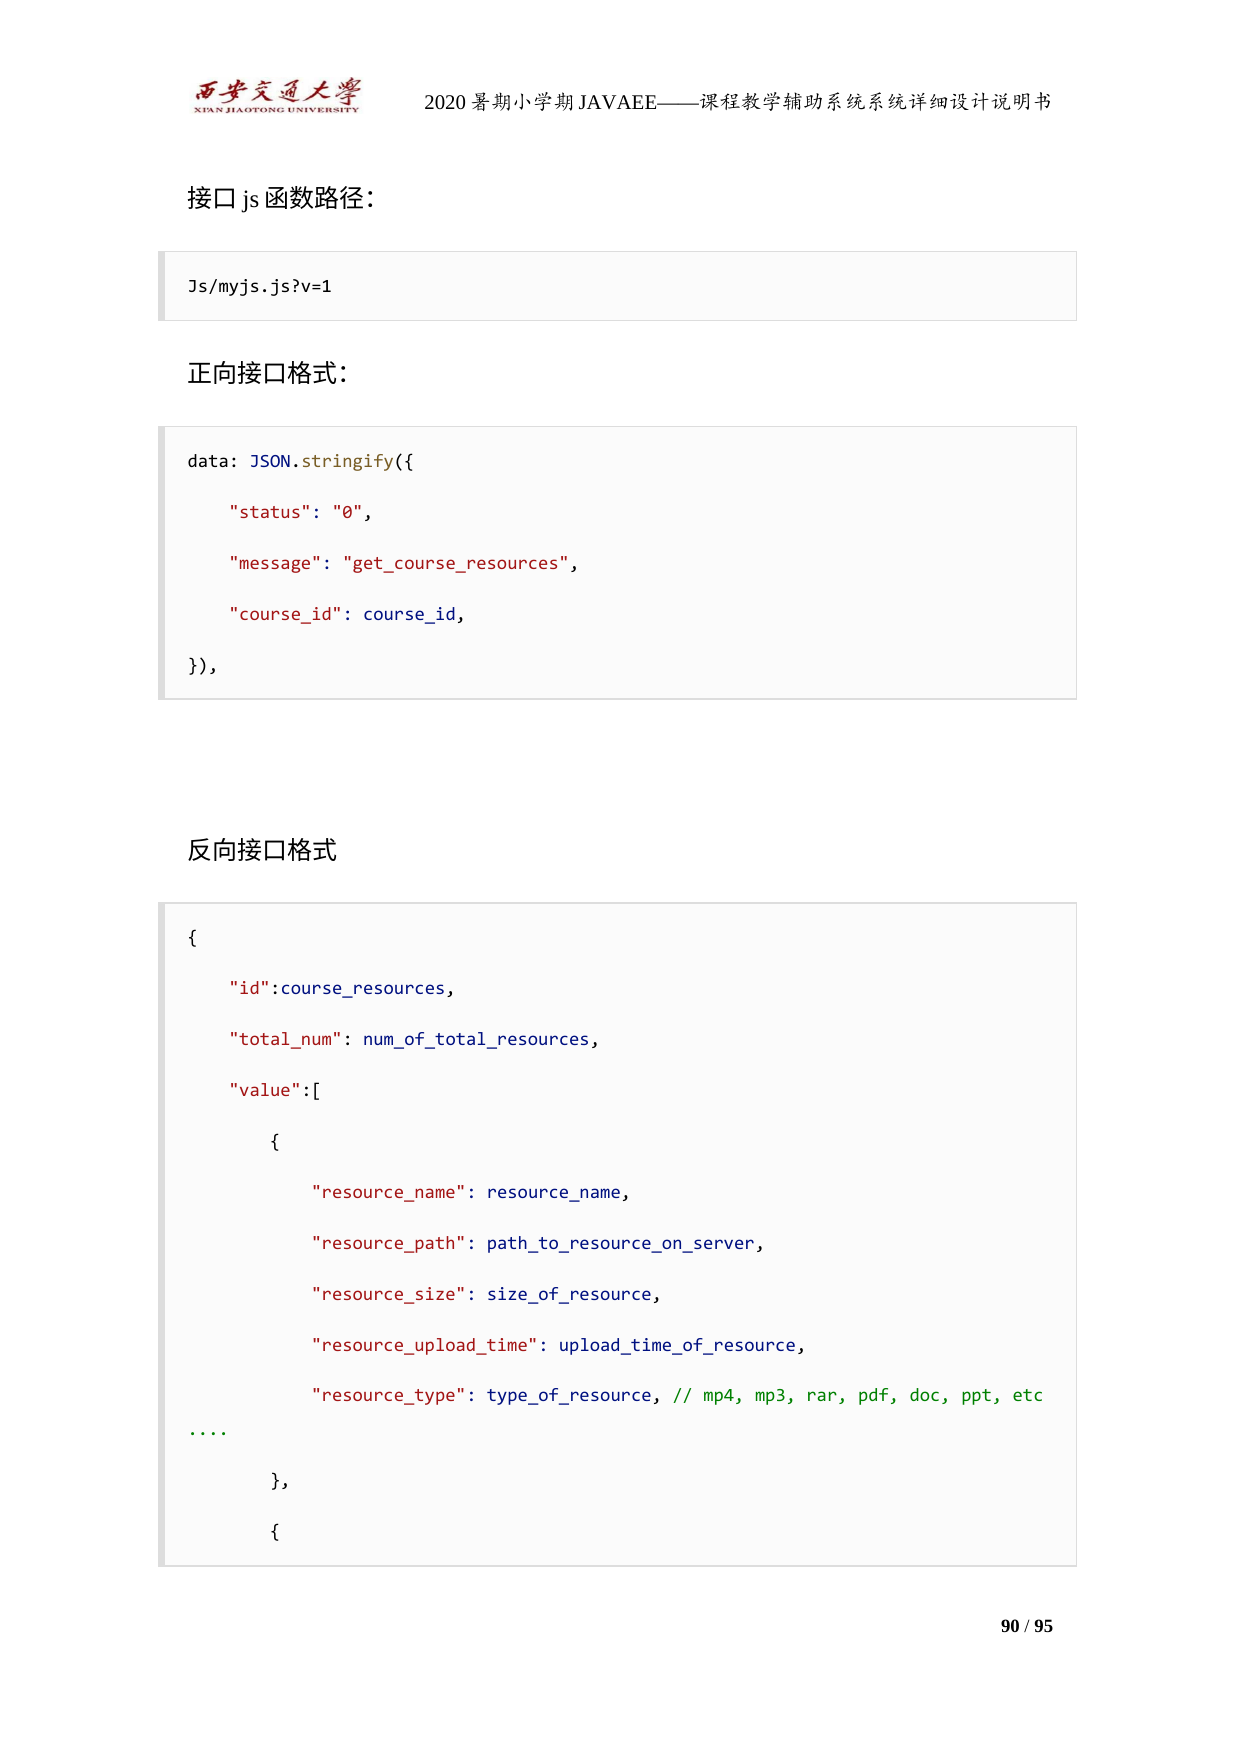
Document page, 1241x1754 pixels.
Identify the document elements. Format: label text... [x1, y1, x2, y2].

text Js/myjs.js?v=1 [165, 252, 1076, 320]
text "resource_path": path_to_resource_on_server, [165, 1208, 1076, 1259]
text "status": "0", [165, 477, 1076, 528]
text "message": "get_course_resources", [165, 528, 1076, 579]
text 反向接口格式 [187, 814, 1053, 882]
text "resource_type": type_of_resource, // mp4, mp3, rar, pdf, doc, ppt, etc.... [165, 1361, 1076, 1445]
text 正向接口格式： [187, 338, 1053, 406]
text "total_num": num_of_total_resources, [165, 1004, 1076, 1055]
text "resource_size": size_of_resource, [165, 1259, 1076, 1309]
text "id":course_resources, [165, 953, 1076, 1004]
text data: JSON.stringify({ [165, 427, 1076, 477]
text }, [165, 1445, 1076, 1496]
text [165, 1309, 1076, 1361]
text "course_id": course_id, [165, 579, 1076, 629]
text "value":[ [165, 1055, 1076, 1106]
picture [189, 77, 364, 114]
text { [165, 1496, 1076, 1565]
text { [165, 904, 1076, 953]
text }), [165, 629, 1076, 698]
text { [165, 1106, 1076, 1157]
text 接口js函数路径： [187, 163, 1053, 231]
text "resource_name": resource_name, [165, 1157, 1076, 1208]
